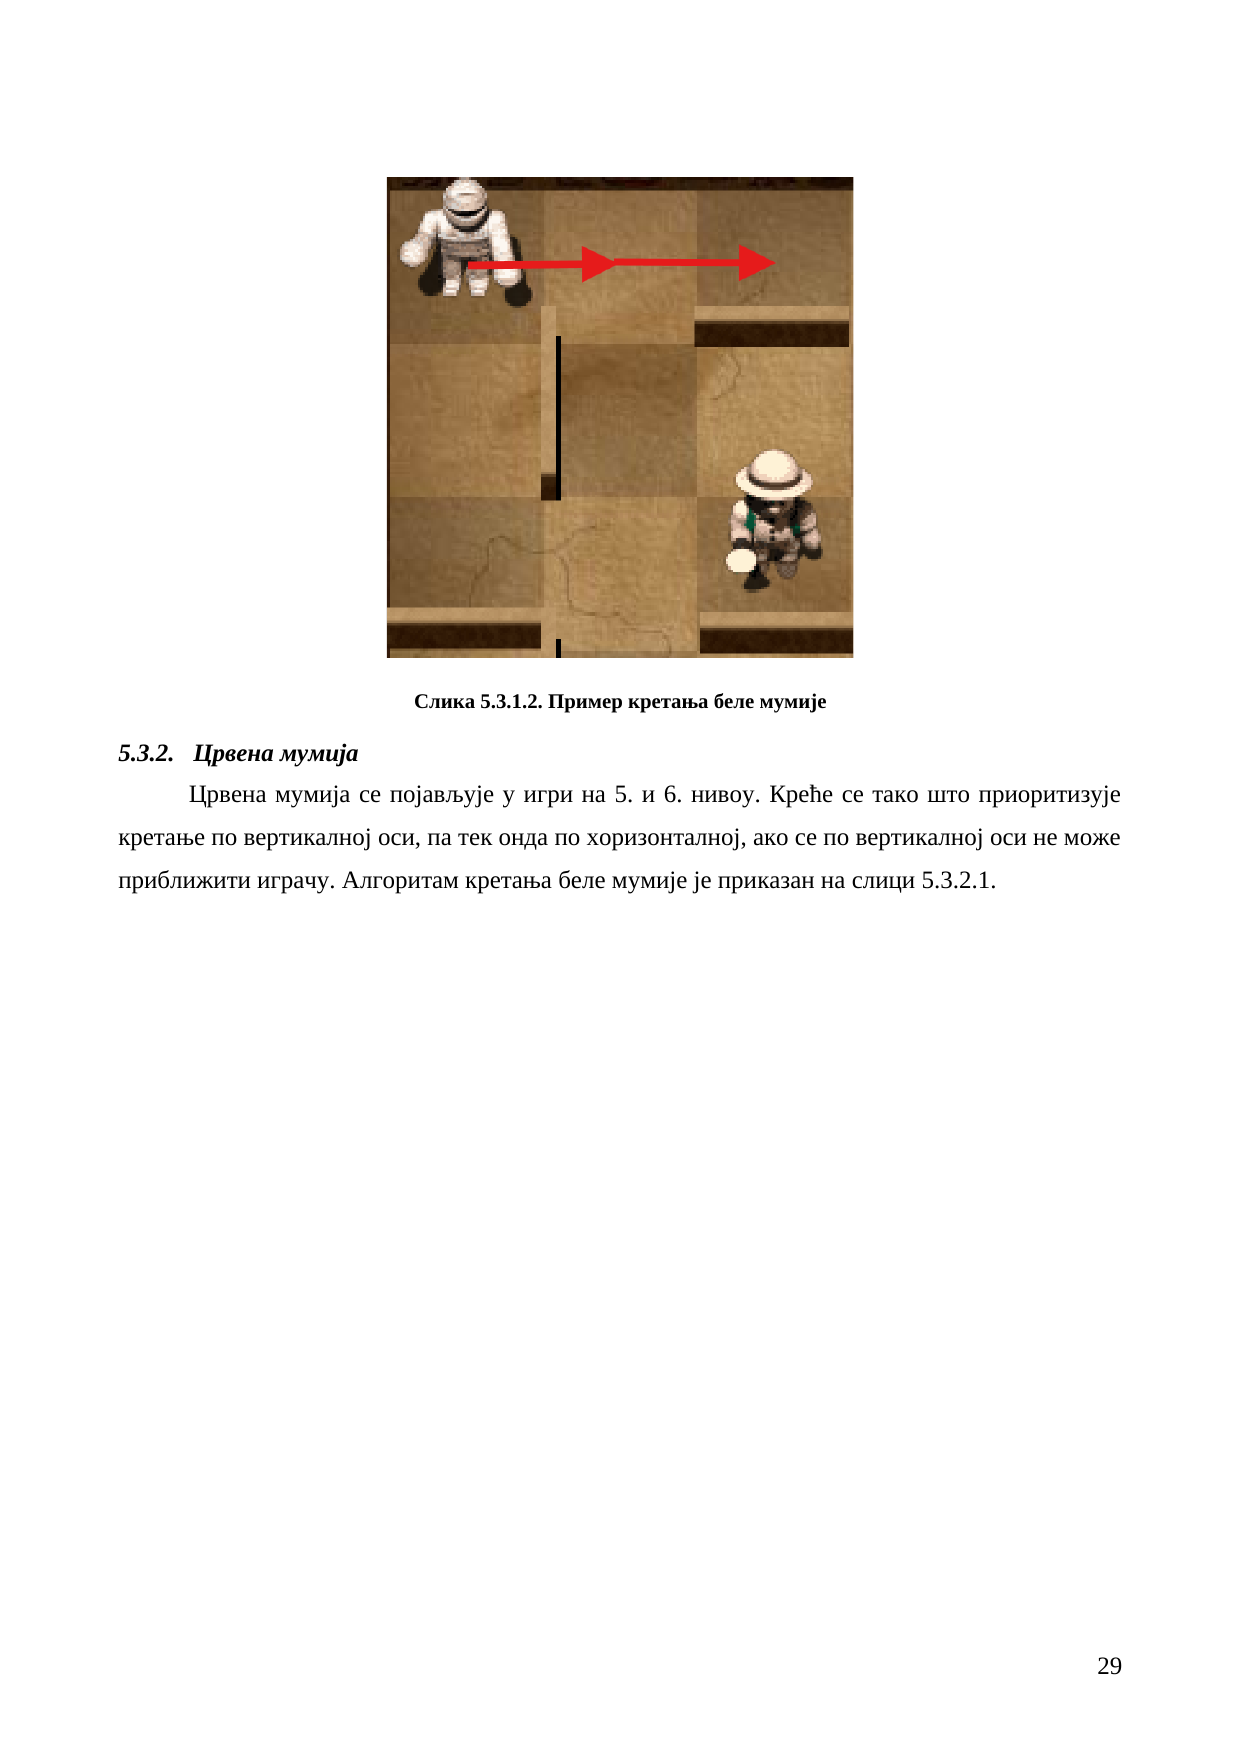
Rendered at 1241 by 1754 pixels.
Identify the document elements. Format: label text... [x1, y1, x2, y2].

picture [386, 177, 854, 658]
text Слика 5.3.1.2. Пример кретања беле мумије [118, 688, 1122, 713]
text Црвена мумија се појављује у игри на 5. и 6. нивоу. Креће се тако што приоритизује кретање по вертикалној оси, па тек онда по хоризонталној, ако се по вертикалној оси не може приближити играчу. Алгоритам кретања беле мумије је приказан на слици 5.3.2.1. [118, 779, 1122, 894]
text Црвена мумија [118, 738, 1122, 766]
